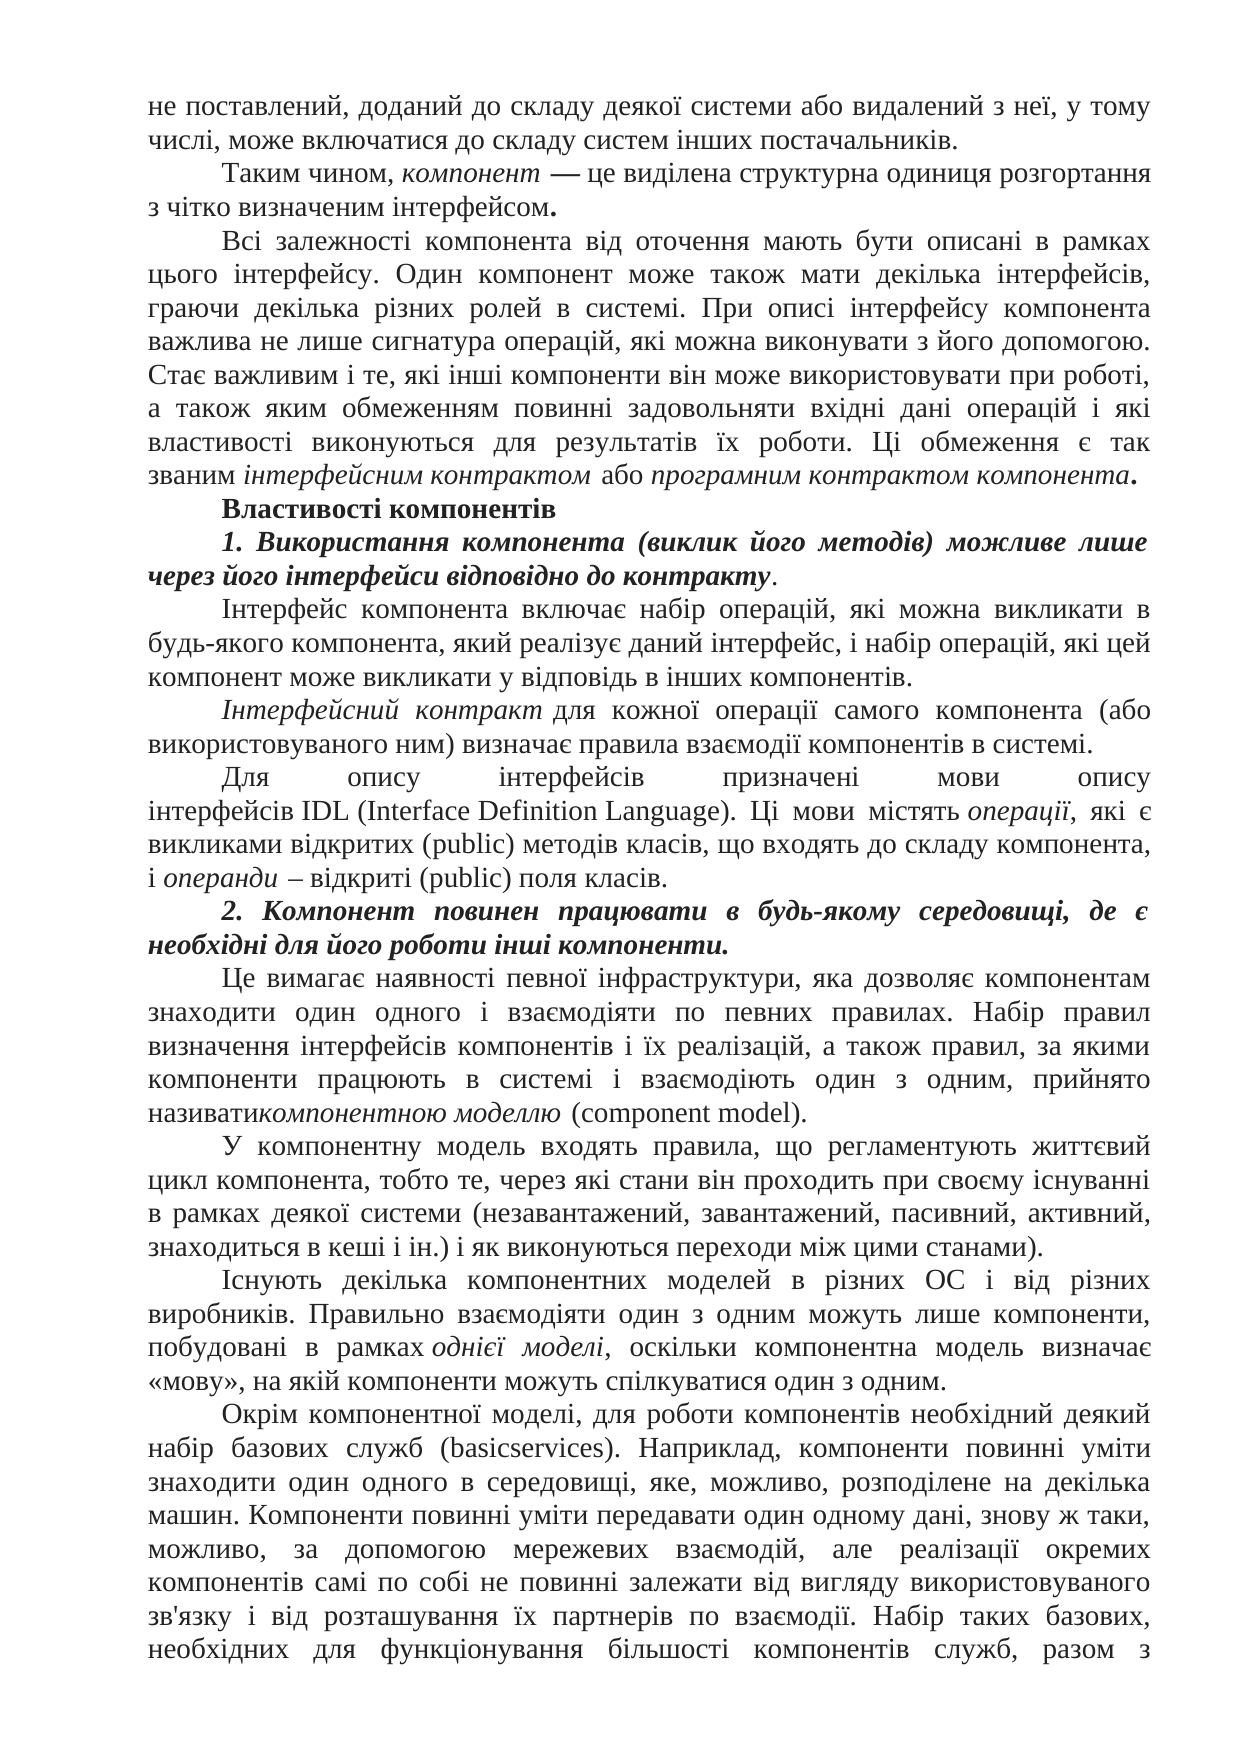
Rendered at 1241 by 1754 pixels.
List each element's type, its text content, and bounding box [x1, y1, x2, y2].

text 1. Використання компонента (виклик його методів) можливе лише через його інтерфейси відповідно до контракту. [148, 524, 1152, 592]
text Таким чином, компонент — це виділена структурна одиниця розгортання з чітко визначеним інтерфейсом. [148, 156, 1152, 223]
text У компонентну модель входять правила, що регламентують життєвий цикл компонента, тобто те, через які стани він проходить при своєму існуванні в рамках деякої системи (незавантажений, завантажений, пасивний, активний, знаходиться в кеші і ін.) і як виконуються переходи між цими станами). [148, 1128, 1152, 1262]
text 2. Компонент повинен працювати в будь-якому середовищі, де є необхідні для його роботи інші компоненти. [148, 893, 1152, 961]
text Для опису інтерфейсів призначені мови опису інтерфейсів IDL (Interface Definition Language). Ці мови містять операції, які є викликами відкритих (public) методів класів, що входять до складу компонента, і операнди – відкриті (public) поля класів. [148, 759, 1152, 893]
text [148, 88, 1152, 156]
text Існують декілька компонентних моделей в різних ОС і від різних виробників. Правильно взаємодіяти один з одним можуть лише компоненти, побудовані в рамках однієї моделі, оскільки компонентна модель визначає «мову», на якій компоненти можуть спілкуватися один з одним. [148, 1262, 1152, 1397]
text Це вимагає наявності певної інфраструктури, яка дозволяє компонентам знаходити один одного і взаємодіяти по певних правилах. Набір правил визначення інтерфейсів компонентів і їх реалізацій, а також правил, за якими компоненти працюють в системі і взаємодіють один з одним, прийнято називатикомпонентною моделлю (component model). [148, 961, 1152, 1128]
text Всі залежності компонента від оточення мають бути описані в рамках цього інтерфейсу. Один компонент може також мати декілька інтерфейсів, граючи декілька різних ролей в системі. При описі інтерфейсу компонента важлива не лише сигнатура операцій, які можна виконувати з його допомогою. Стає важливим і те, які інші компоненти він може використовувати при роботі, а також яким обмеженням повинні задовольняти вхідні дані операцій і які властивості виконуються для результатів їх роботи. Ці обмеження є так званим інтерфейсним контрактом або програмним контрактом компонента. [148, 223, 1152, 491]
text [148, 1397, 1152, 1665]
text Інтерфейс компонента включає набір операцій, які можна викликати в будь-якого компонента, який реалізує даний інтерфейс, і набір операцій, які цей компонент може викликати у відповідь в інших компонентів. [148, 592, 1152, 692]
text Інтерфейсний контракт для кожної операції самого компонента (або використовуваного ним) визначає правила взаємодії компонентів в системі. [148, 692, 1152, 759]
text Властивості компонентів [148, 491, 1152, 524]
